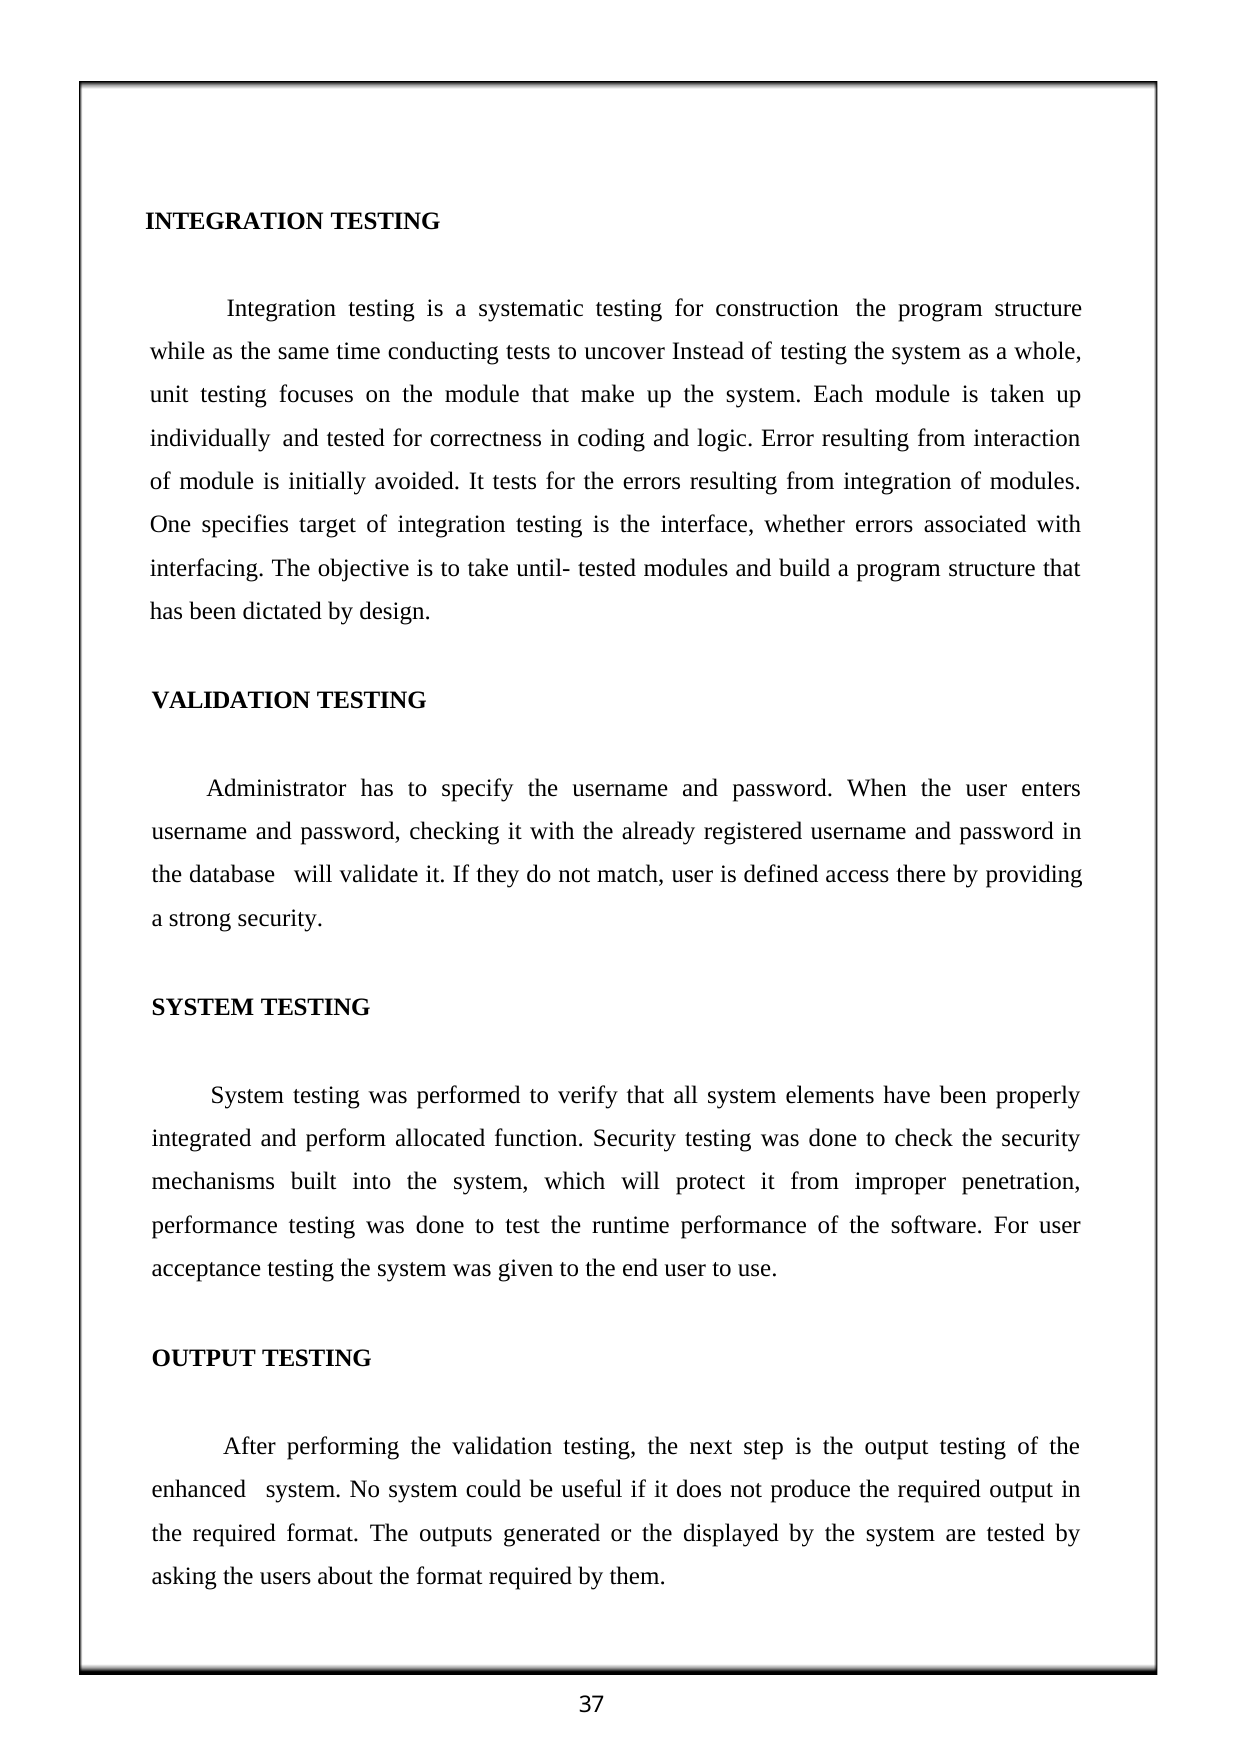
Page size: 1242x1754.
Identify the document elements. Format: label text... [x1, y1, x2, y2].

subtitle OUTPUT TESTING [151, 1343, 1181, 1372]
picture [79, 81, 1158, 1675]
text Integration testing is a systematic testing for construction the program structure while as the same time conducting tests to uncover Instead of testing the system as a whole, unit testing focuses on the module that make up the system. Each module is taken up individually and tested for correctness in coding and logic. Error resulting from interaction of module is initially avoided. It tests for the errors resulting from integration of modules. One specifies target of integration testing is the interface, whether errors associated with interfacing. The objective is to take until- tested modules and build a program structure that has been dictated by design. [149, 293, 1082, 625]
subtitle INTEGRATION TESTING [145, 206, 1181, 235]
text After performing the validation testing, the next step is the output testing of the enhanced system. No system could be useful if it does not produce the required output in the required format. The outputs generated or the displayed by the system are tested by asking the users about the format required by them. [151, 1431, 1082, 1590]
subtitle SYSTEM TESTING [151, 992, 1181, 1021]
text Administrator has to specify the username and password. When the user enters username and password, checking it with the already registered username and password in the database will validate it. If they do not match, user is defined access there by providing a strong security. [151, 773, 1082, 931]
text System testing was performed to verify that all system elements have been properly integrated and perform allocated function. Security testing was done to check the security mechanisms built into the system, which will protect it from improper penetration, performance testing was done to test the runtime performance of the software. For user acceptance testing the system was given to the end user to use. [151, 1080, 1081, 1282]
subtitle VALIDATION TESTING [151, 685, 1181, 714]
